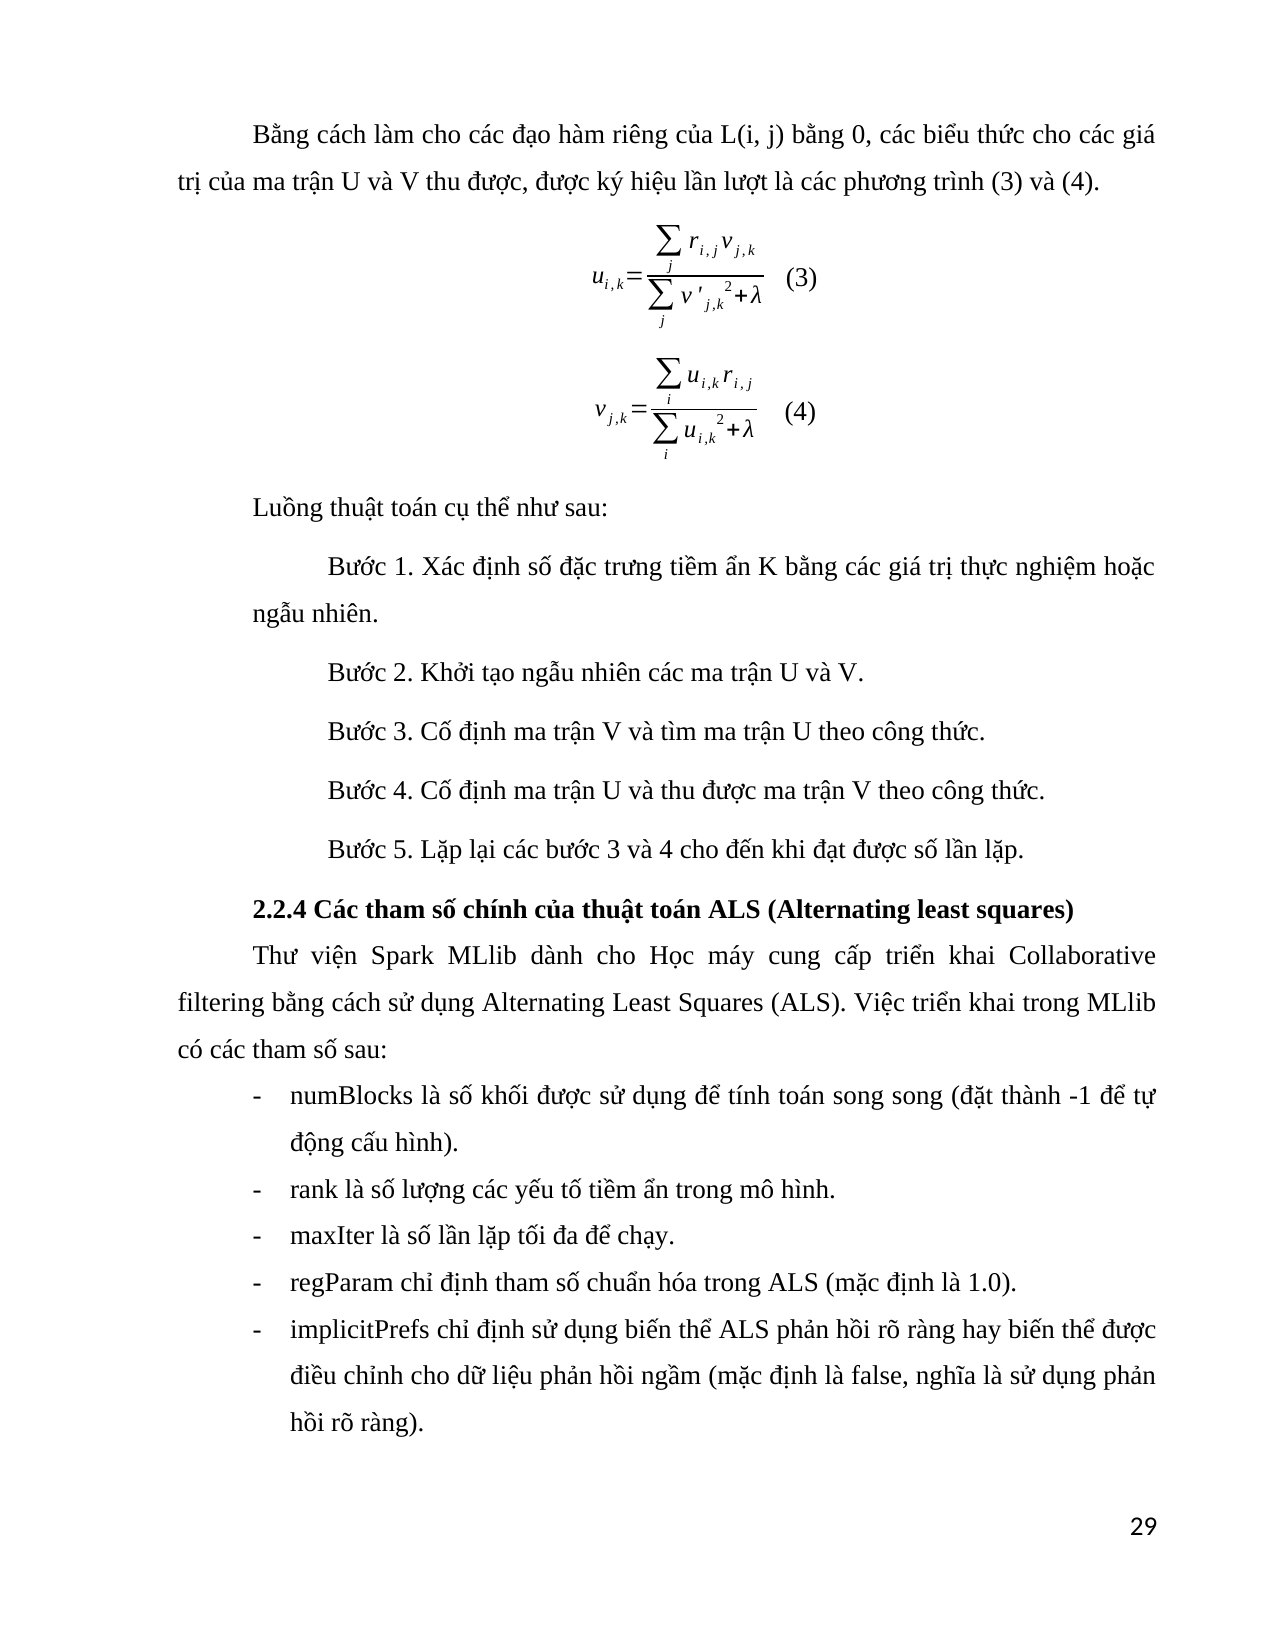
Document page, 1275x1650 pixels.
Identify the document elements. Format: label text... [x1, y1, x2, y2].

text Bước 2. Khởi tạo ngẫu nhiên các ma trận U và V. [252, 656, 1157, 687]
list numBlocks là số khối được sử dụng để tính toán song song (đặt thành -1 để tự động cấu hình). [252, 1079, 1157, 1157]
list rank là số lượng các yếu tố tiềm ẩn trong mô hình. [252, 1173, 1157, 1204]
text (4) [177, 357, 1157, 463]
text Bước 1. Xác định số đặc trưng tiềm ẩn K bằng các giá trị thực nghiệm hoặc ngẫu nhiên. [252, 550, 1157, 628]
list 2.2.4 Các tham số chính của thuật toán ALS (Alternating least squares) [252, 893, 1157, 924]
list maxIter là số lần lặp tối đa để chạy. [252, 1219, 1157, 1251]
text Bước 4. Cố định ma trận U và thu được ma trận V theo công thức. [252, 774, 1157, 806]
text Bước 3. Cố định ma trận V và tìm ma trận U theo công thức. [252, 715, 1157, 746]
text (3) [177, 224, 1157, 329]
text Bằng cách làm cho các đạo hàm riêng của L(i, j) bằng 0, các biểu thức cho các giá trị của ma trận U và V thu được, được ký hiệu lần lượt là các phương trình (3) và (4). [177, 118, 1157, 196]
text Bước 5. Lặp lại các bước 3 và 4 cho đến khi đạt được số lần lặp. [252, 833, 1157, 865]
list implicitPrefs chỉ định sử dụng biến thể ALS phản hồi rõ ràng hay biến thể được điều chỉnh cho dữ liệu phản hồi ngầm (mặc định là false, nghĩa là sử dụng phản hồi rõ ràng). [252, 1313, 1157, 1437]
list Thư viện Spark MLlib dành cho Học máy cung cấp triển khai Collaborative filtering bằng cách sử dụng Alternating Least Squares (ALS). Việc triển khai trong MLlib có các tham số sau: [177, 939, 1157, 1064]
text Luồng thuật toán cụ thể như sau: [177, 491, 1157, 522]
list regParam chỉ định tham số chuẩn hóa trong ALS (mặc định là 1.0). [252, 1266, 1157, 1297]
